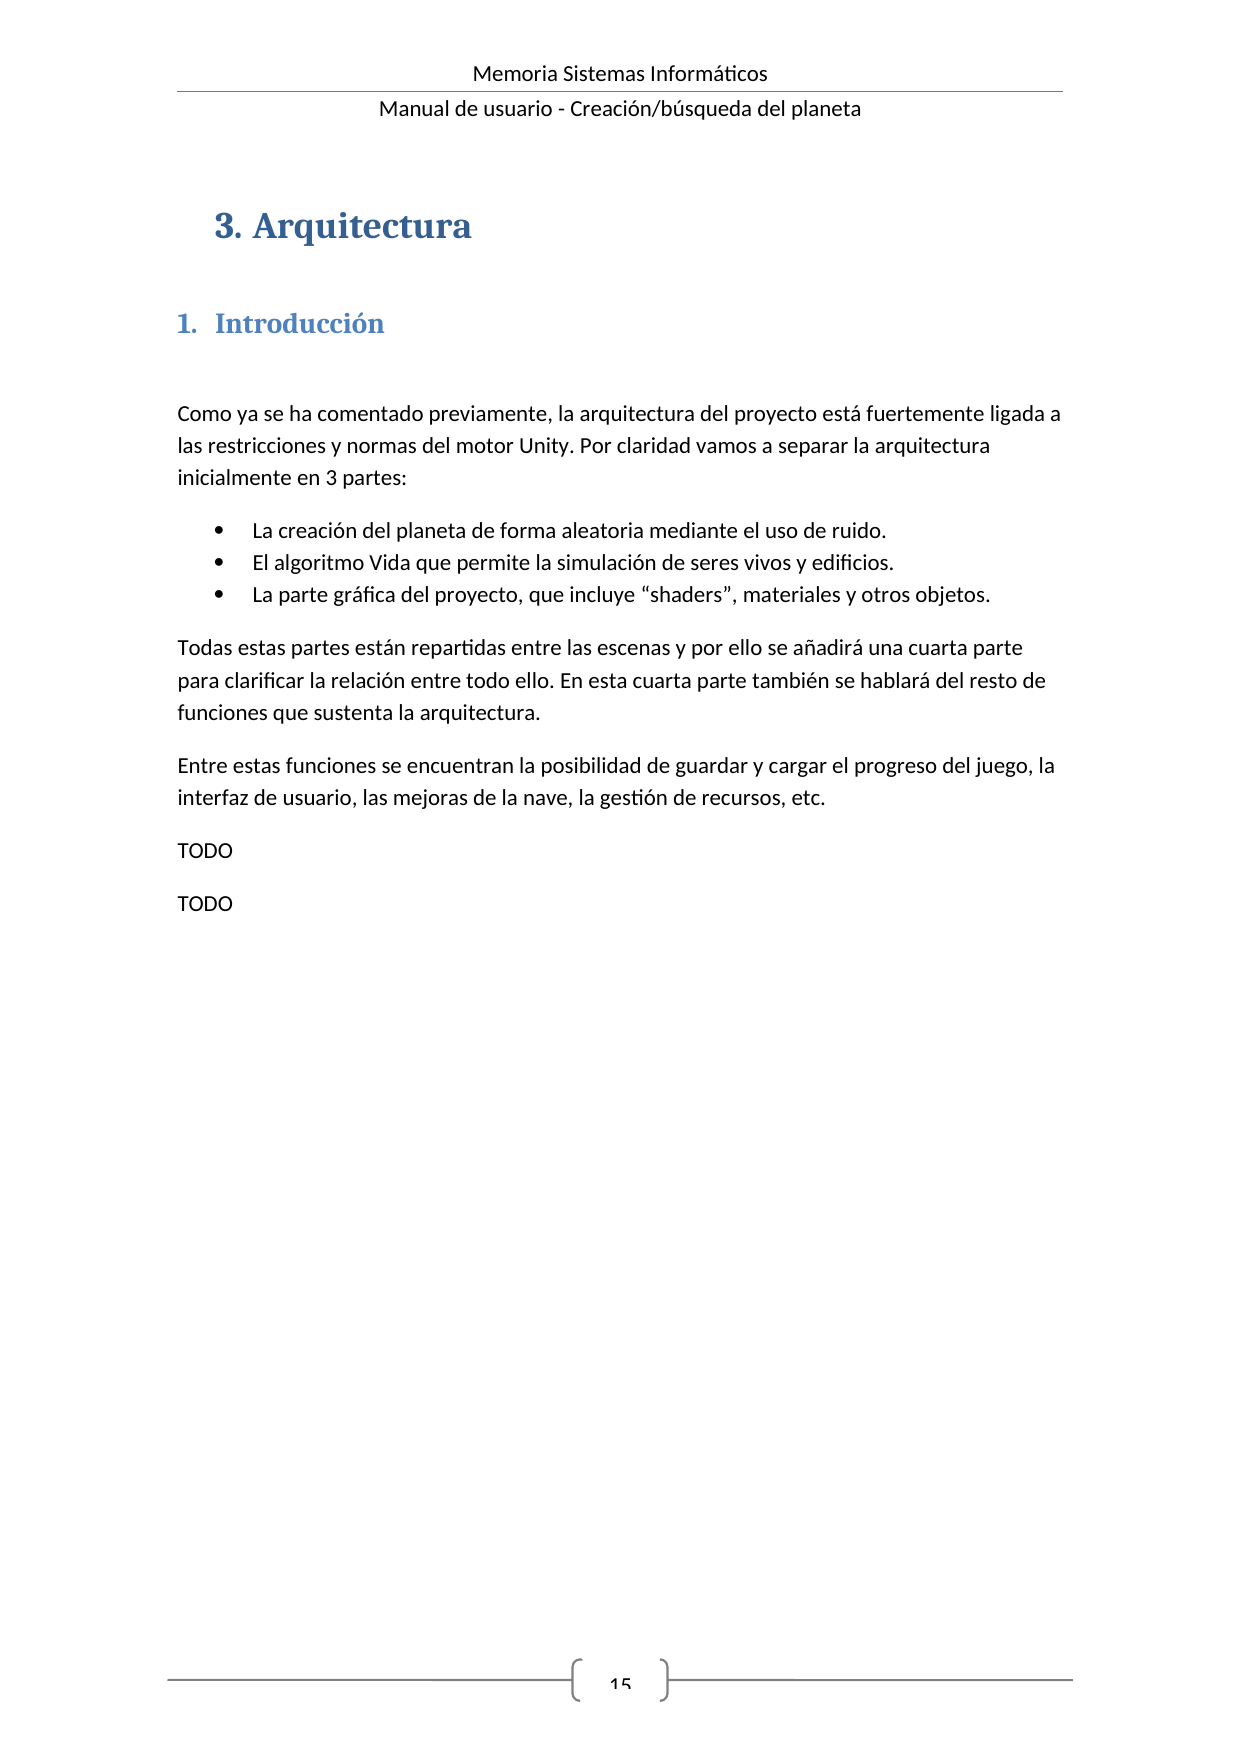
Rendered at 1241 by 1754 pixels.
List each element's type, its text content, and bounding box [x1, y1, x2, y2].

subtitle Arquitectura [215, 204, 1063, 248]
list El algoritmo Vida que permite la simulación de seres vivos y edificios. [215, 548, 1063, 576]
text TODO [177, 889, 1063, 917]
list La creación del planeta de forma aleatoria mediante el uso de ruido. [215, 516, 1063, 544]
subtitle Introducción [177, 307, 1063, 341]
text TODO [177, 836, 1063, 864]
text Entre estas funciones se encuentran la posibilidad de guardar y cargar el progreso del juego, la interfaz de usuario, las mejoras de la nave, la gestión de recursos, etc. [177, 751, 1063, 811]
list La parte gráfica del proyecto, que incluye “shaders”, materiales y otros objetos. [215, 581, 1063, 608]
text Todas estas partes están repartidas entre las escenas y por ello se añadirá una cuarta parte para clarificar la relación entre todo ello. En esta cuarta parte también se hablará del resto de funciones que sustenta la arquitectura. [177, 633, 1063, 726]
text Como ya se ha comentado previamente, la arquitectura del proyecto está fuertemente ligada a las restricciones y normas del motor Unity. Por claridad vamos a separar la arquitectura inicialmente en 3 partes: [177, 399, 1063, 491]
